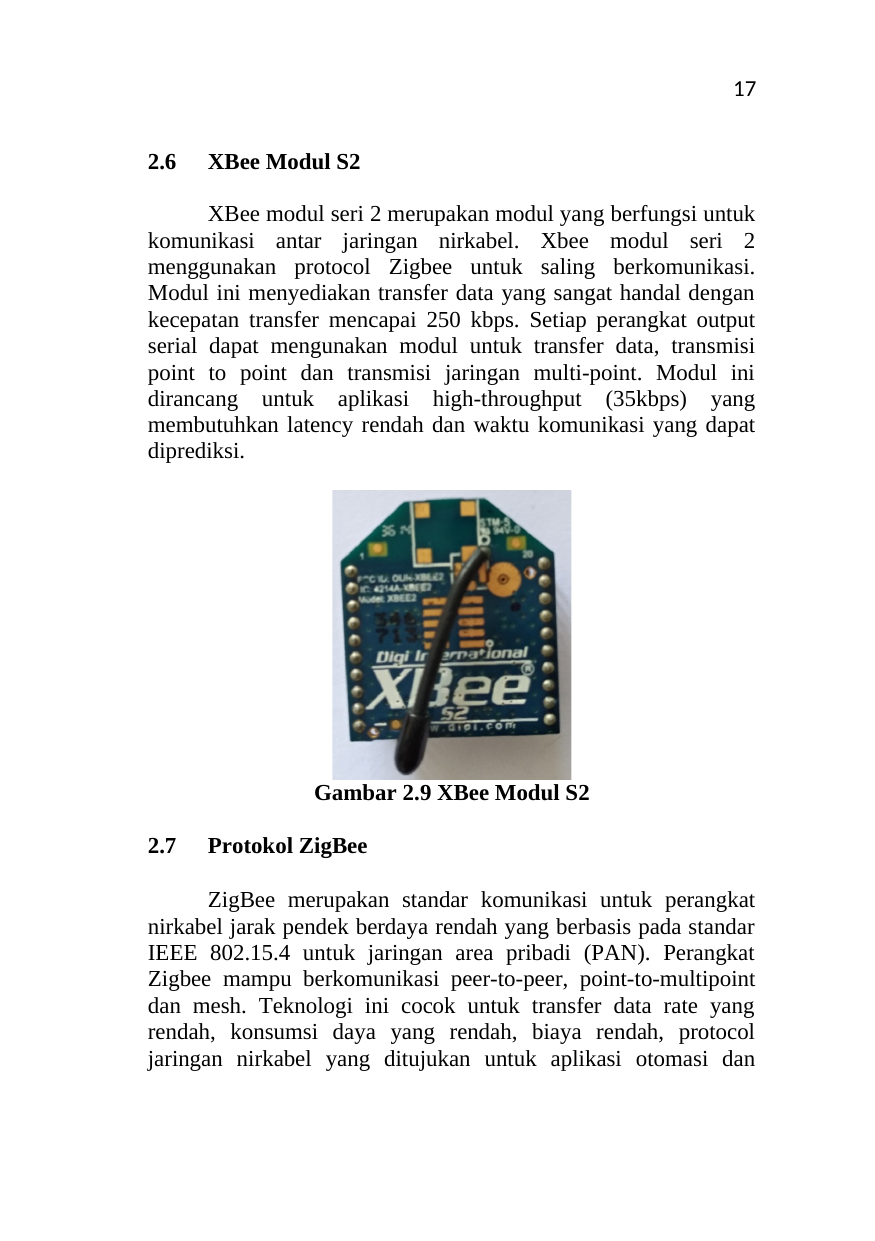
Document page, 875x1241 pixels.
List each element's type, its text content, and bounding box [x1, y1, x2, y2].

text XBee modul seri 2 merupakan modul yang berfungsi untuk komunikasi antar jaringan nirkabel. Xbee modul seri 2 menggunakan protocol Zigbee untuk saling berkomunikasi. Modul ini menyediakan transfer data yang sangat handal dengan kecepatan transfer mencapai 250 kbps. Setiap perangkat output serial dapat mengunakan modul untuk transfer data, transmisi point to point dan transmisi jaringan multi-point. Modul ini dirancang untuk aplikasi high-throughput (35kbps) yang membutuhkan latency rendah dan waktu komunikasi yang dapat diprediksi. [148, 200, 756, 464]
text Gambar . XBee Modul S2 [148, 779, 756, 806]
picture [332, 490, 572, 780]
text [148, 886, 756, 1071]
subtitle Protokol ZigBee [148, 832, 756, 858]
subtitle XBee Modul S2 [148, 148, 756, 174]
